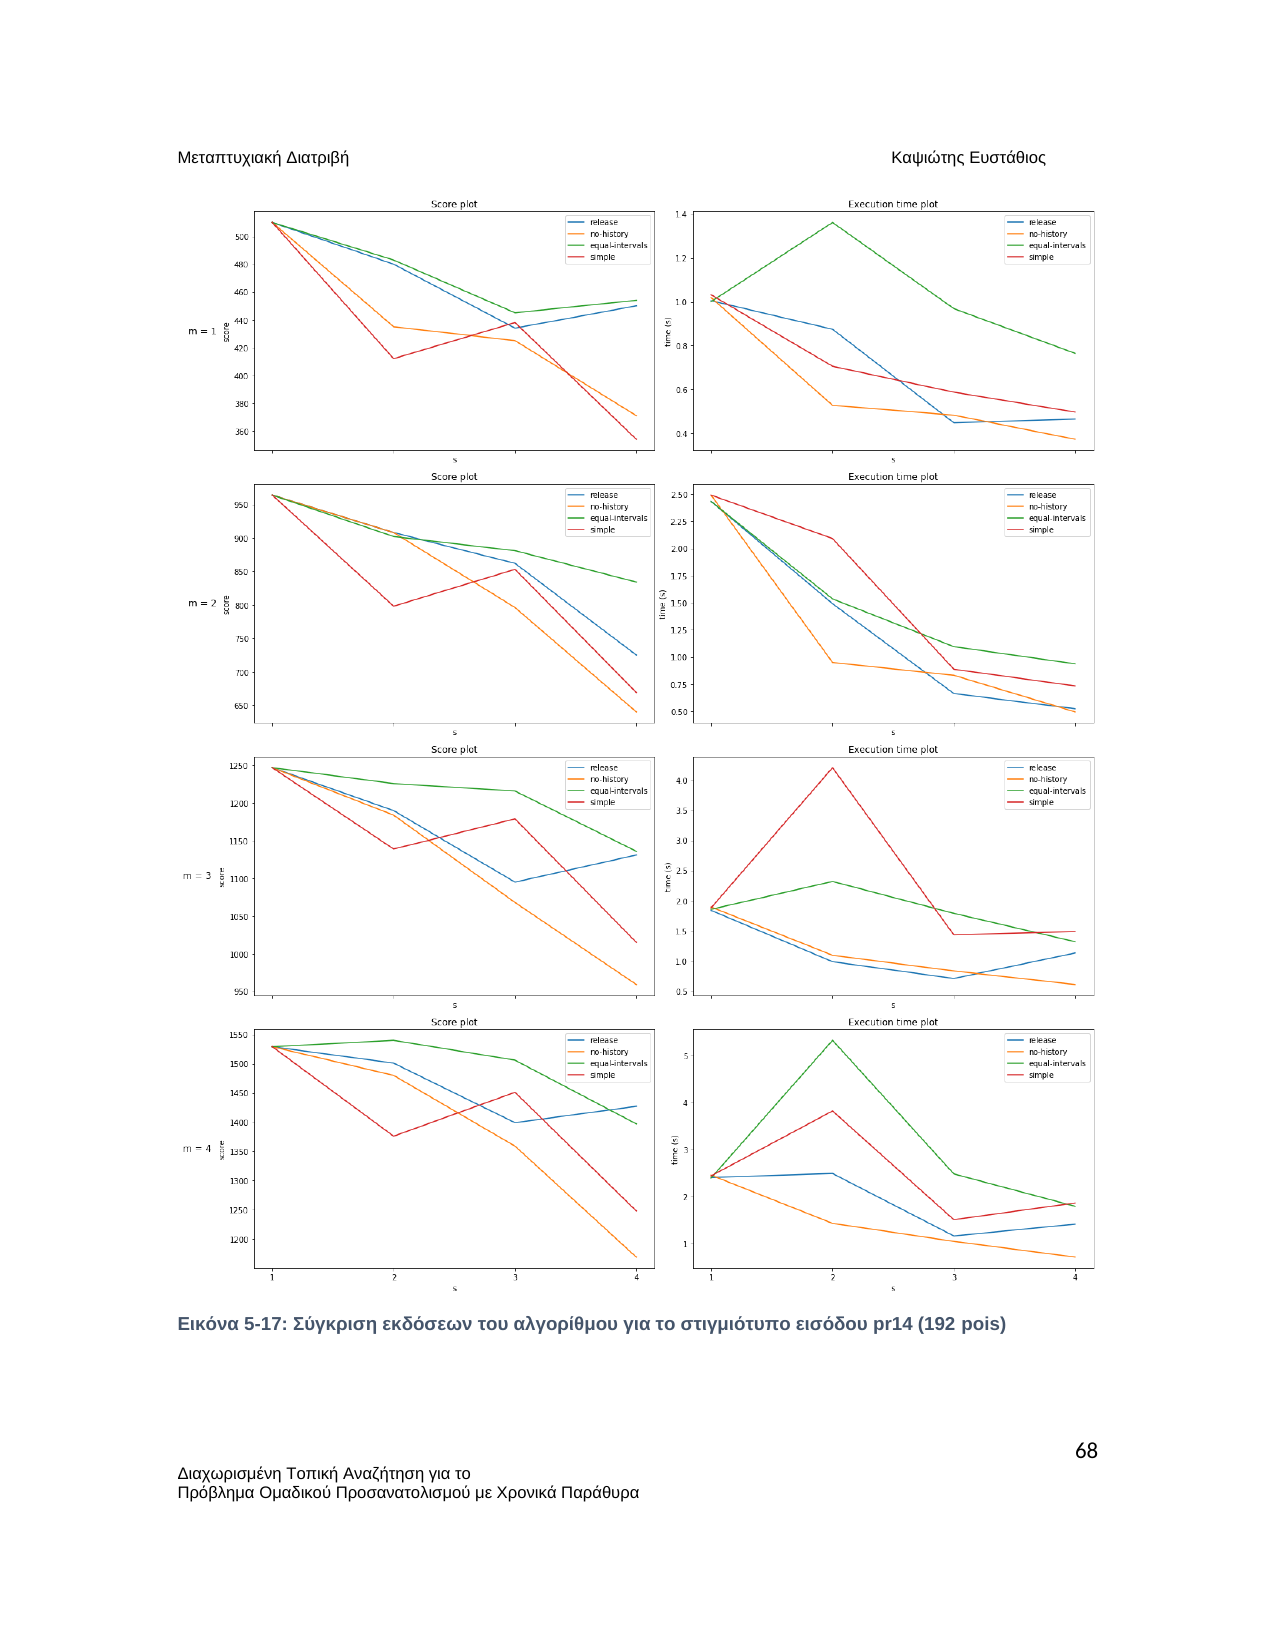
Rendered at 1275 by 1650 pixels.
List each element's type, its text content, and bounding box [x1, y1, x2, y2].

text 5 [177, 1313, 1098, 1335]
picture [177, 194, 1098, 1297]
